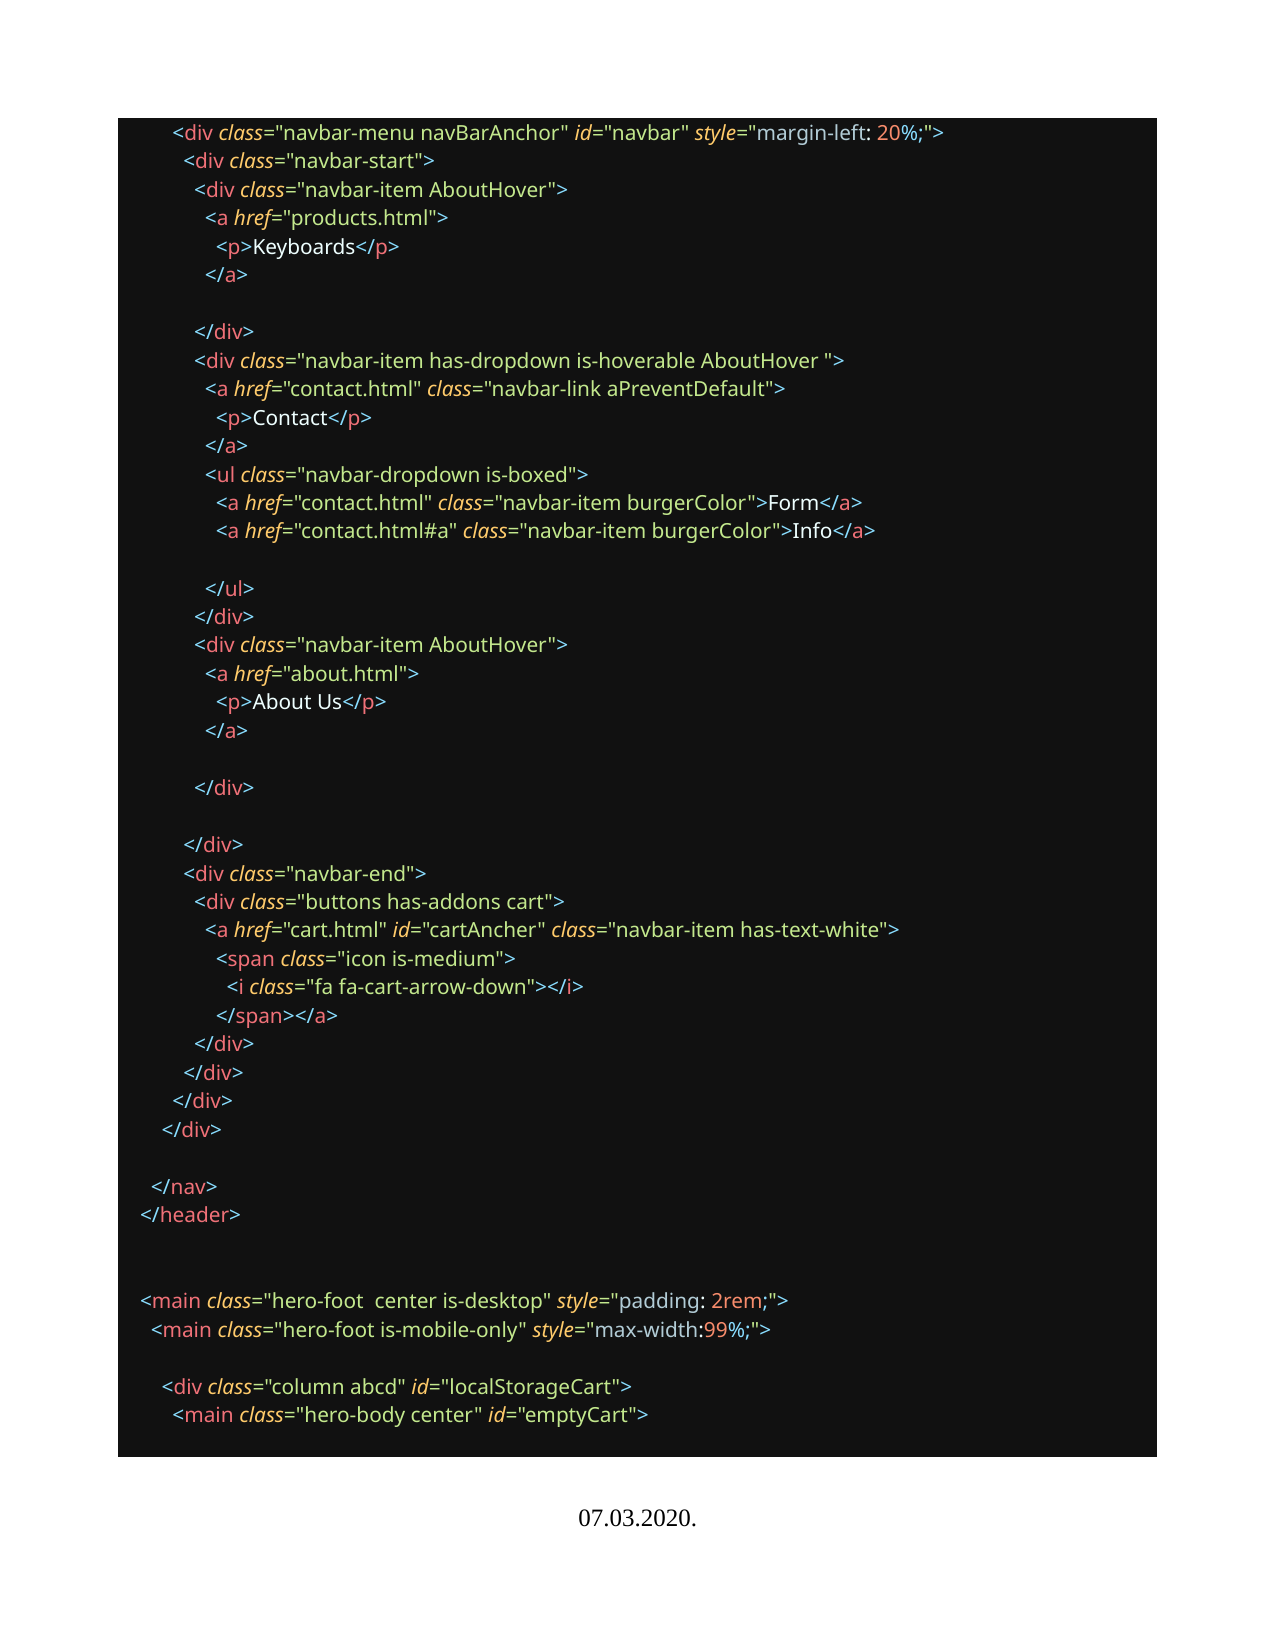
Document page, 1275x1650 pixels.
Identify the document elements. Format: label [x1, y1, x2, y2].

text [118, 118, 1157, 1457]
